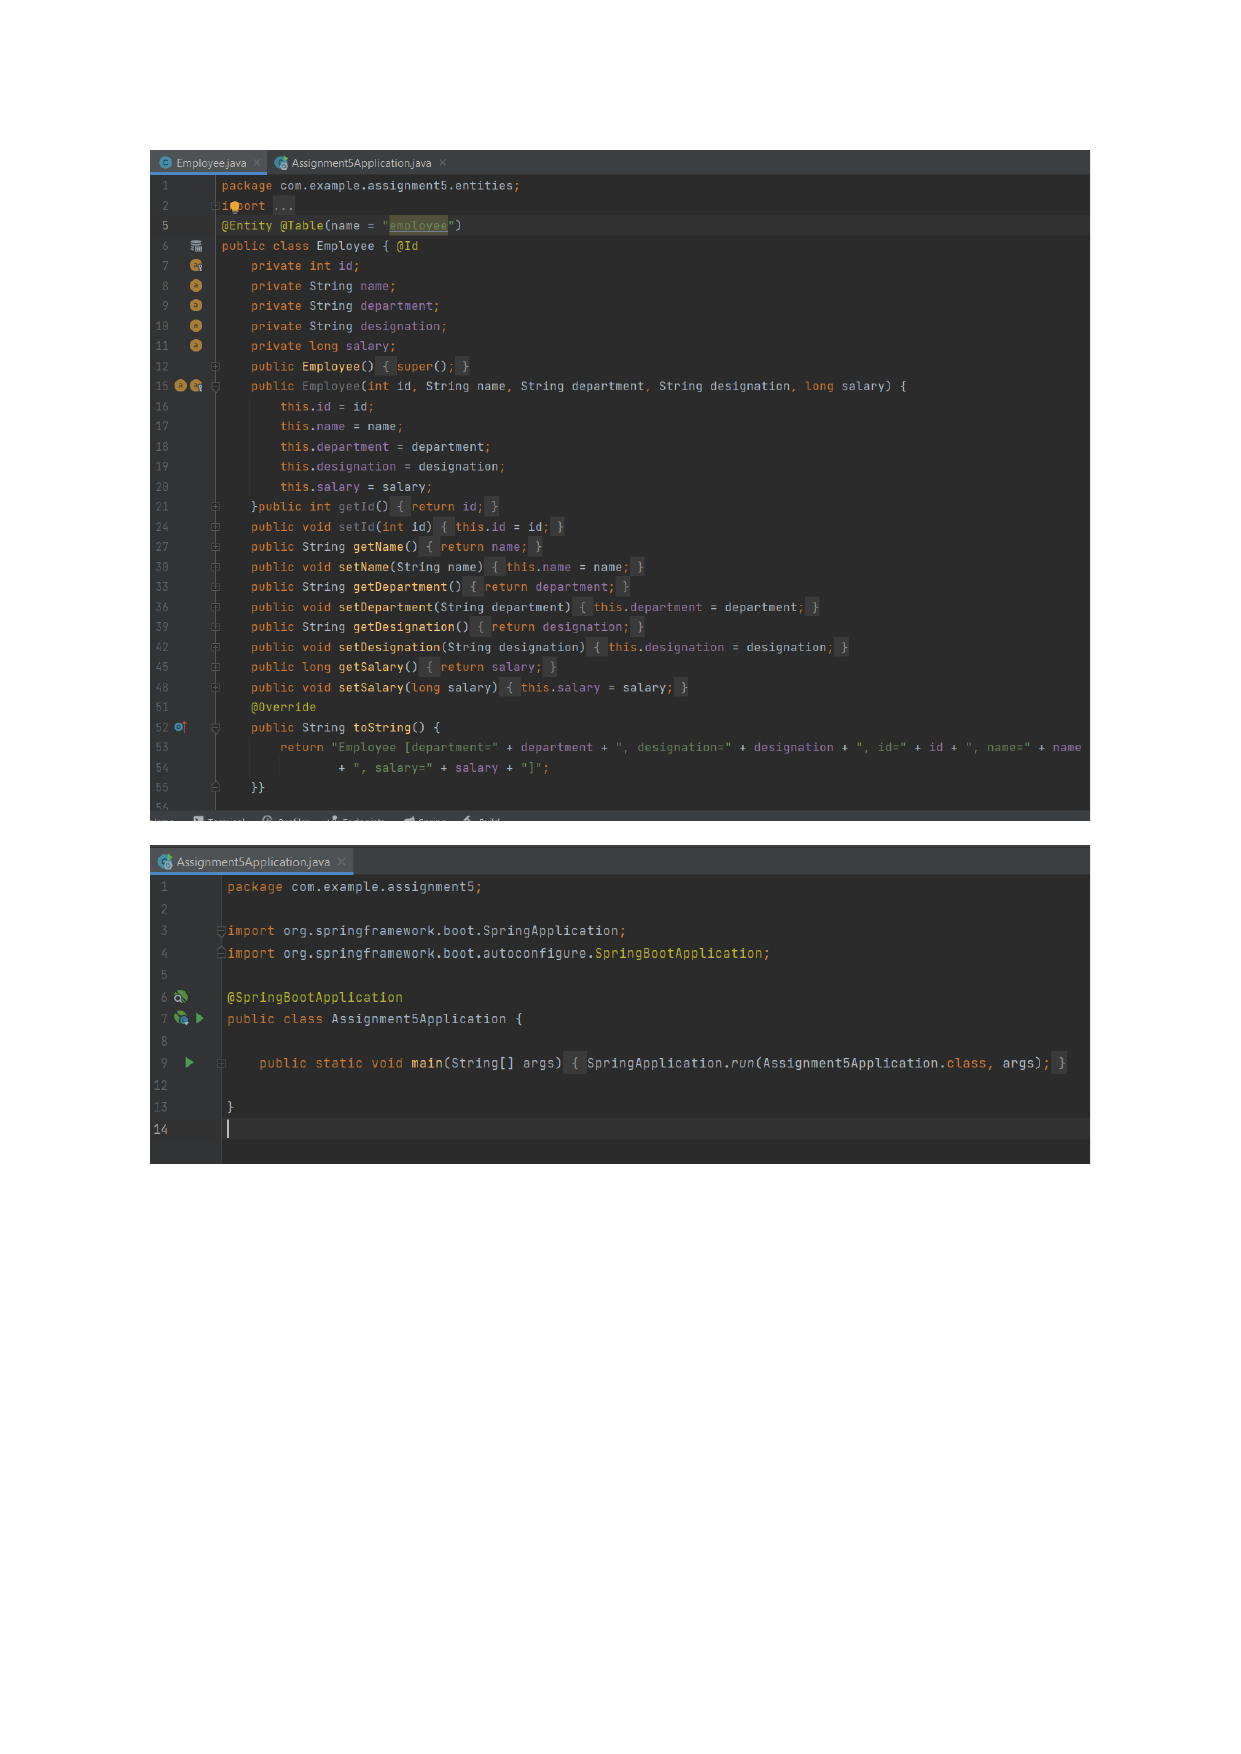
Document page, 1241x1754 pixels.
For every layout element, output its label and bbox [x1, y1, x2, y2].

picture [150, 150, 1091, 821]
picture [150, 845, 1091, 1164]
